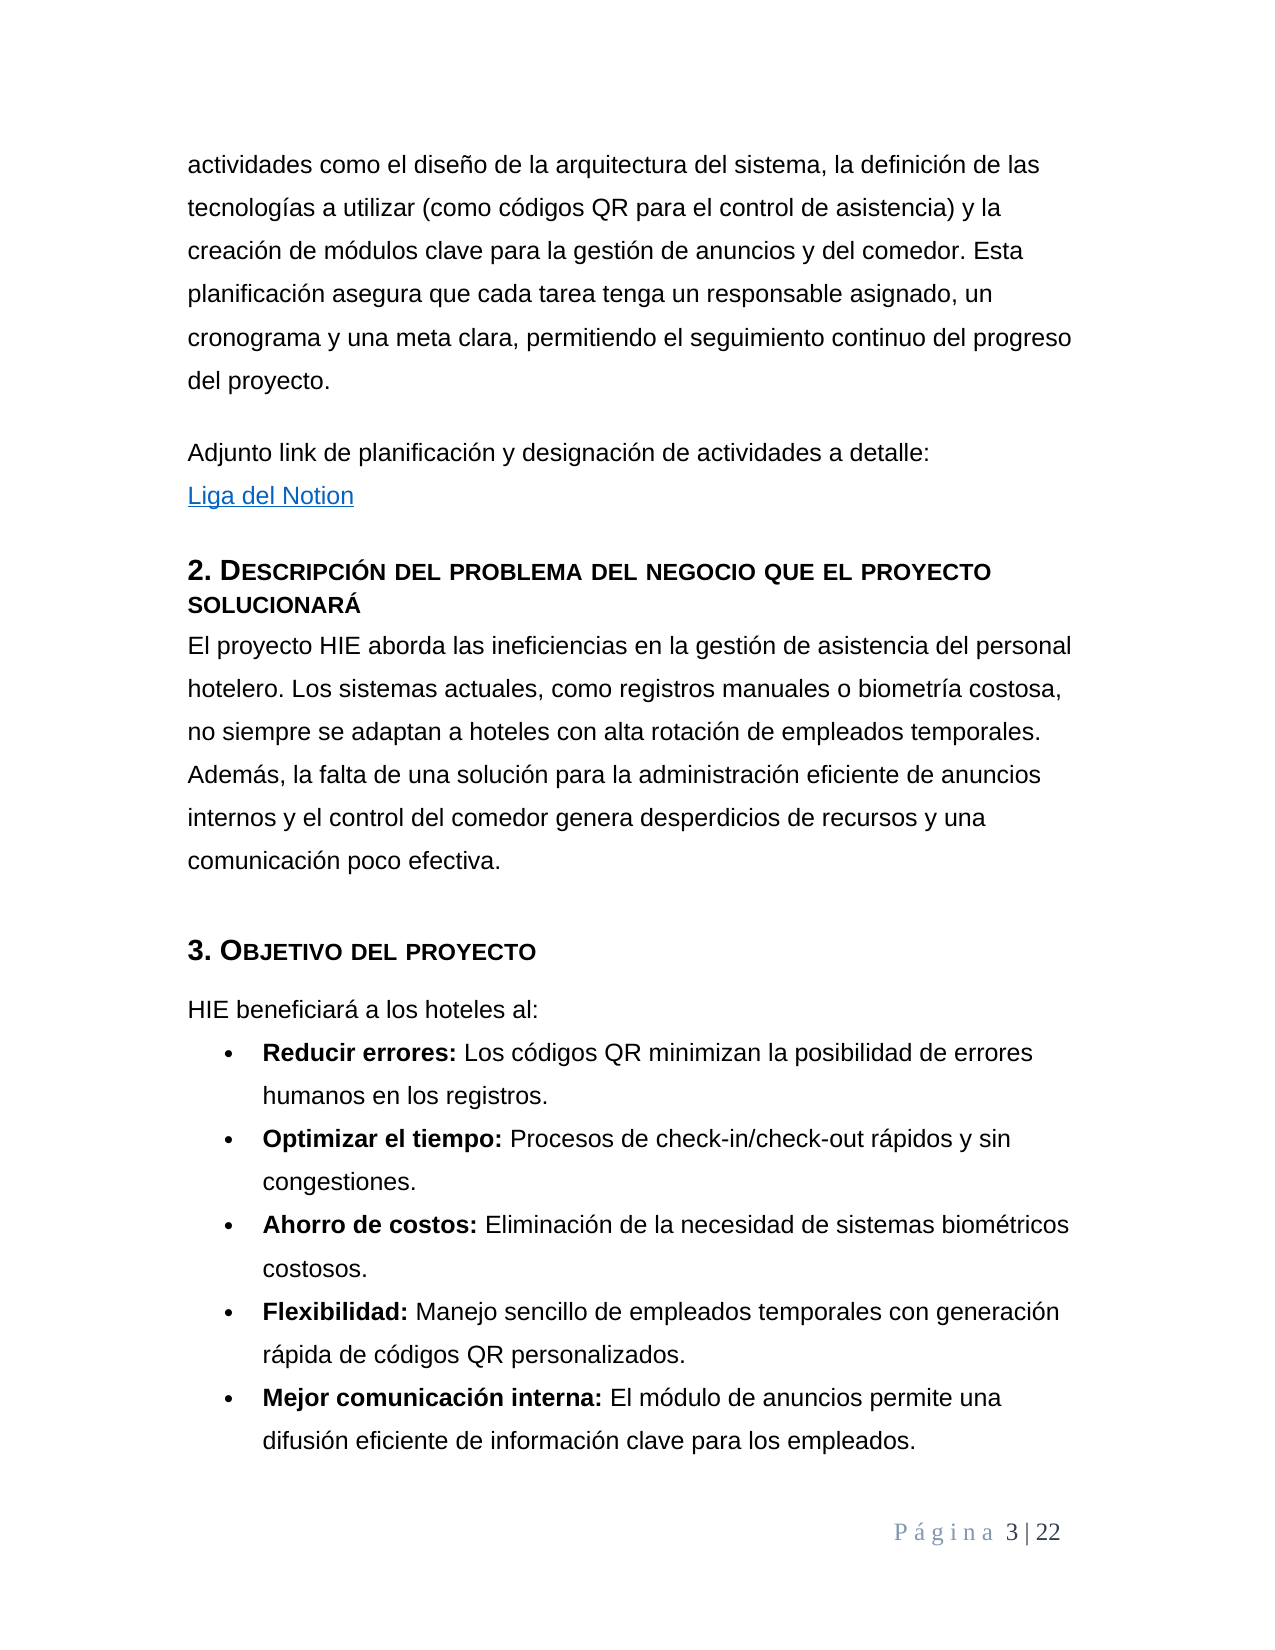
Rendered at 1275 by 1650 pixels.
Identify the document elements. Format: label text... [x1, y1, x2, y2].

list Reducir errores: Los códigos QR minimizan la posibilidad de errores humanos en los registros. [225, 1038, 1087, 1110]
list Flexibilidad: Manejo sencillo de empleados temporales con generación rápida de códigos QR personalizados. [225, 1297, 1087, 1369]
list Mejor comunicación interna: El módulo de anuncios permite una difusión eficiente de información clave para los empleados. [225, 1383, 1087, 1455]
list Ahorro de costos: Eliminación de la necesidad de sistemas biométricos costosos. [225, 1211, 1087, 1282]
subtitle 2. Descripción del problema del negocio que el proyecto solucionará [187, 553, 1087, 620]
text Liga del Notion [187, 481, 1087, 510]
text Adjunto link de planificación y designación de actividades a detalle: [187, 438, 1087, 467]
text HIE beneficiará a los hoteles al: [187, 995, 1087, 1024]
list Optimizar el tiempo: Procesos de check-in/check-out rápidos y sin congestiones. [225, 1124, 1087, 1196]
text El proyecto HIE aborda las ineficiencias en la gestión de asistencia del personal hotelero. Los sistemas actuales, como registros manuales o biometría costosa, no siempre se adaptan a hoteles con alta rotación de empleados temporales. Además, la falta de una solución para la administración eficiente de anuncios internos y el control del comedor genera desperdicios de recursos y una comunicación poco efectiva. [187, 631, 1087, 875]
subtitle 3. Objetivo del proyecto [187, 933, 1087, 966]
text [187, 150, 1087, 394]
